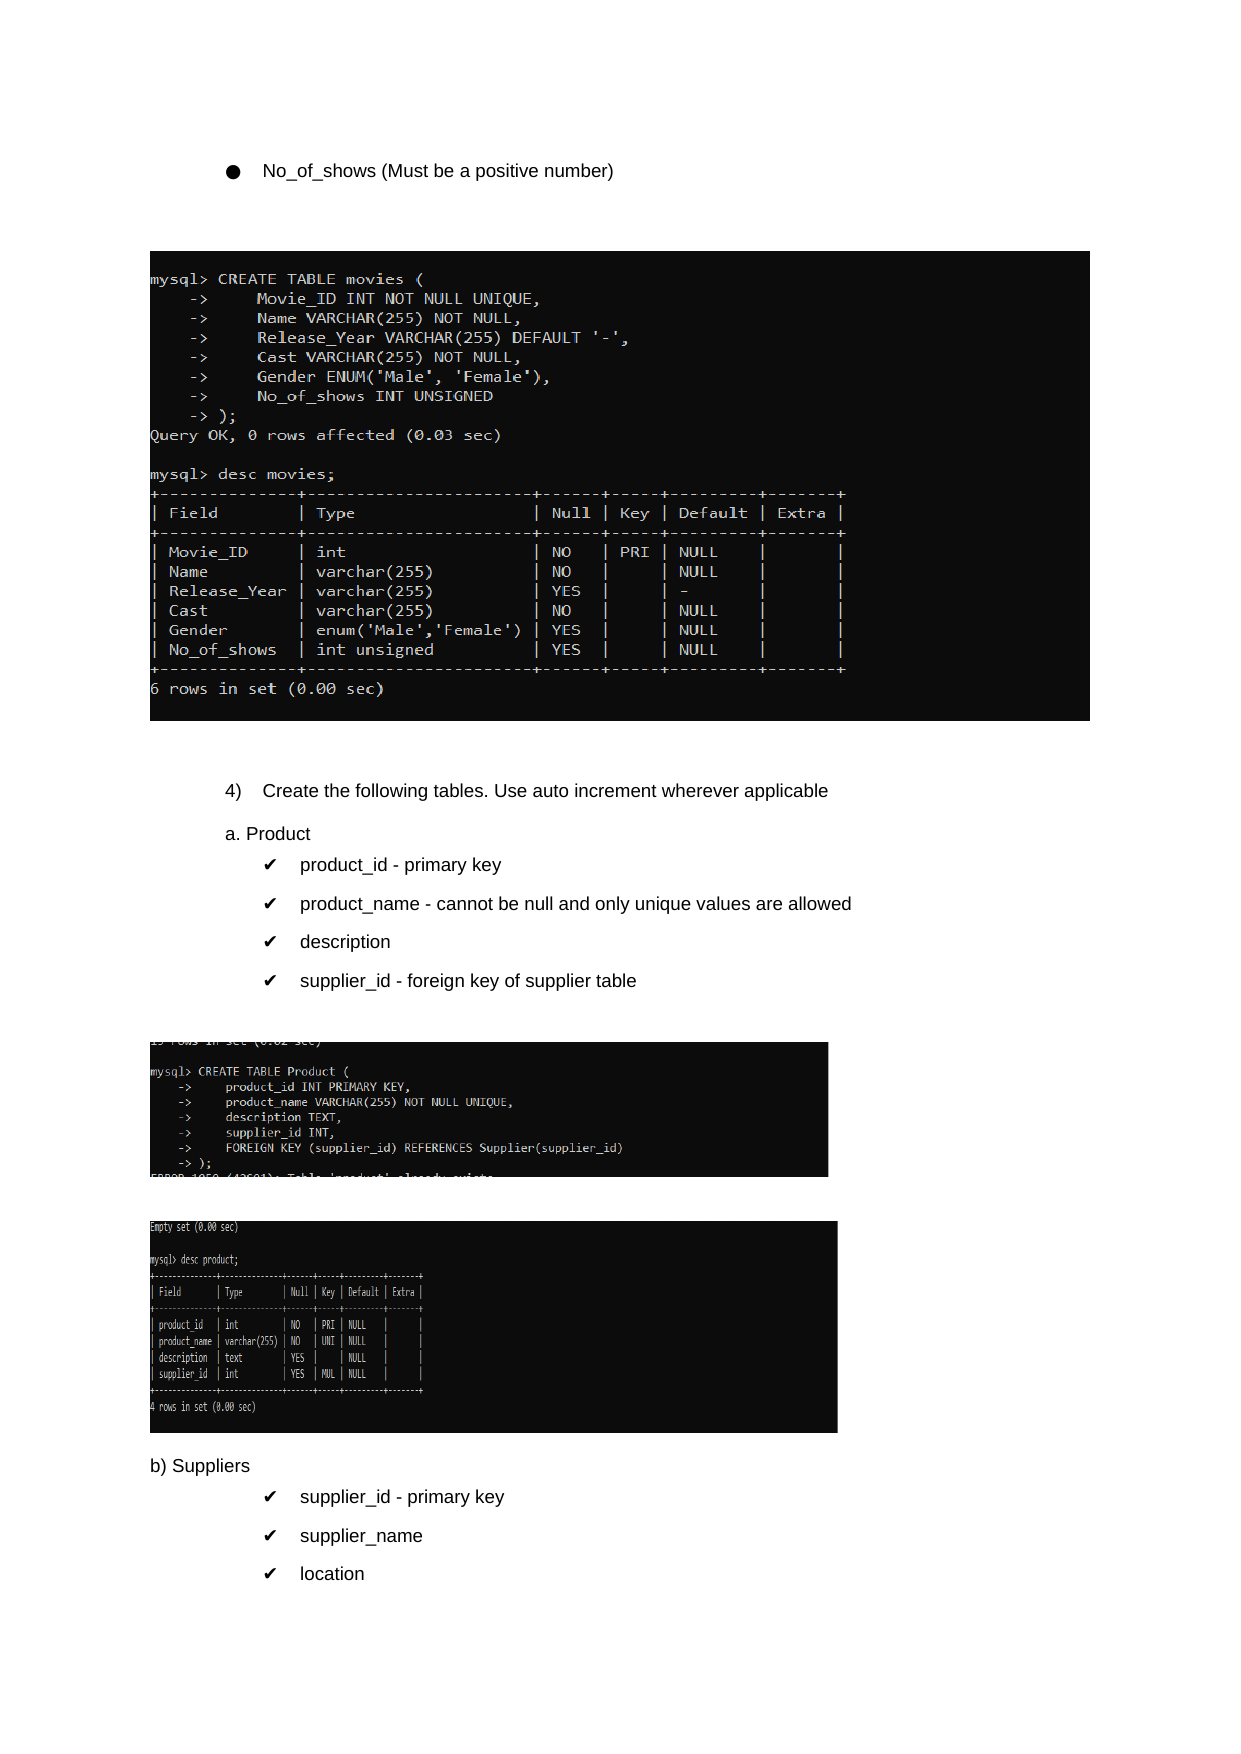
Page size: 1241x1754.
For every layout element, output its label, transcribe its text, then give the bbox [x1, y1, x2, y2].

list supplier_id - foreign key of supplier table [262, 959, 1090, 998]
list supplier_id - primary key [262, 1476, 1090, 1514]
list supplier_name [262, 1514, 1090, 1553]
text a. Product [225, 823, 1090, 844]
list product_id - primary key [262, 844, 1090, 883]
list location [262, 1553, 1090, 1591]
list Create the following tables. Use auto increment wherever applicable [225, 779, 1090, 801]
list No_of_shows (Must be a positive number) [225, 150, 1090, 188]
list description [262, 921, 1090, 959]
picture [150, 1042, 829, 1177]
text b) Suppliers [150, 1454, 1090, 1476]
list product_name - cannot be null and only unique values are allowed [262, 883, 1090, 921]
picture [150, 251, 1090, 721]
picture [150, 1221, 838, 1433]
